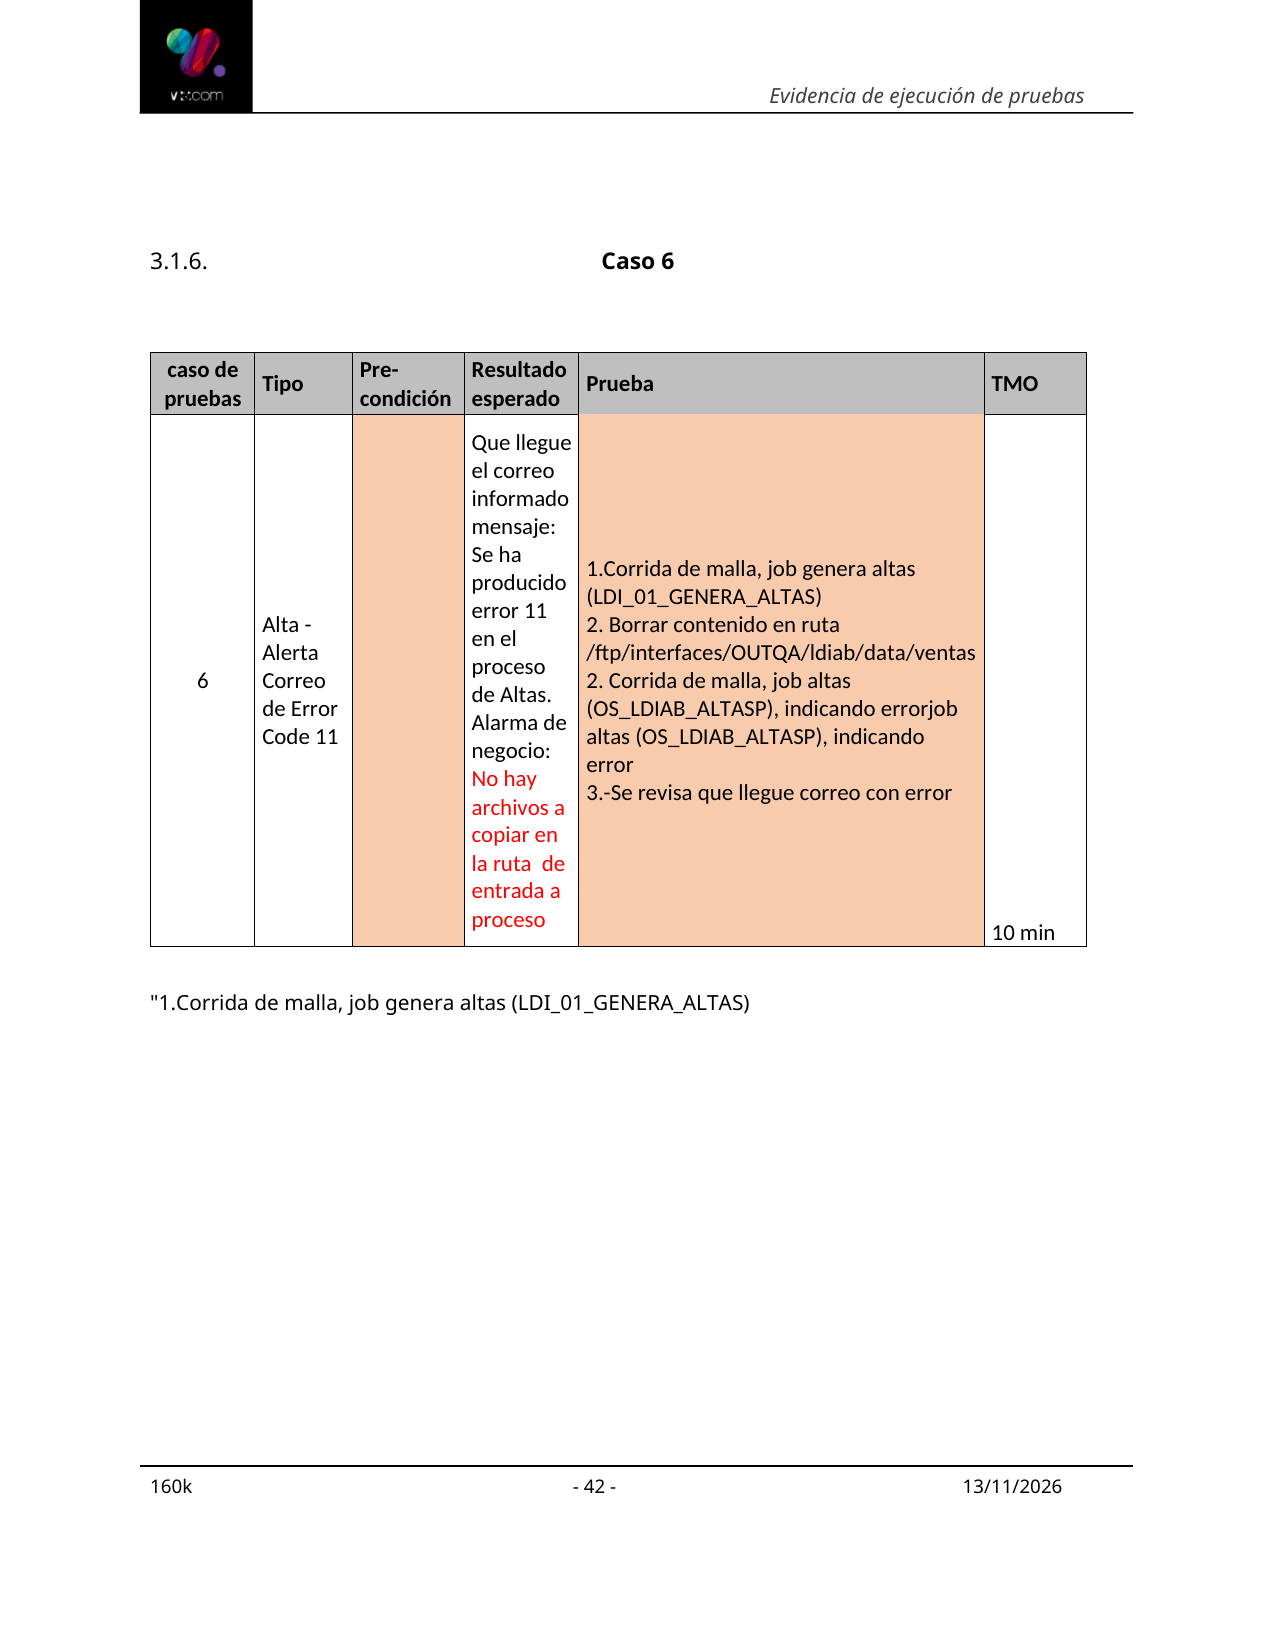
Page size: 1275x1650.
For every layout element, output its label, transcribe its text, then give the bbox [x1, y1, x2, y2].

picture [166, 28, 226, 101]
table_cell 6 [151, 415, 254, 946]
table_header TMO [985, 353, 1086, 414]
table_cell Alta - Alerta Correo de Error Code 11 [255, 415, 352, 946]
table_cell [353, 415, 464, 946]
table_header Pre-condición [353, 353, 464, 414]
table_cell 1.Corrida de malla, job genera altas (LDI_01_GENERA_ALTAS) 2. Borrar contenido en ruta /ftp/interfaces/OUTQA/ldiab/data/ventas 2. Corrida de malla, job altas (OS_LDIAB_ALTASP), indicando errorjob altas (OS_LDIAB_ALTASP), indicando error 3.-Se revisa que llegue correo con error [579, 414, 984, 946]
text "1.Corrida de malla, job genera altas (LDI_01_GENERA_ALTAS) [150, 988, 1137, 1016]
table_cell Que llegue el correo informado mensaje: Se ha producido error 11 en el proceso de Altas. Alarma de negocio: No hay archivos a copiar en la ruta de entrada a proceso [465, 415, 578, 946]
table_header Prueba [579, 353, 984, 414]
table_header Tipo [255, 353, 352, 414]
table_cell 10 min [985, 415, 1086, 946]
subtitle Caso 6 [150, 245, 1137, 276]
table_header caso de pruebas [151, 353, 254, 414]
table_header Resultado esperado [465, 353, 578, 414]
